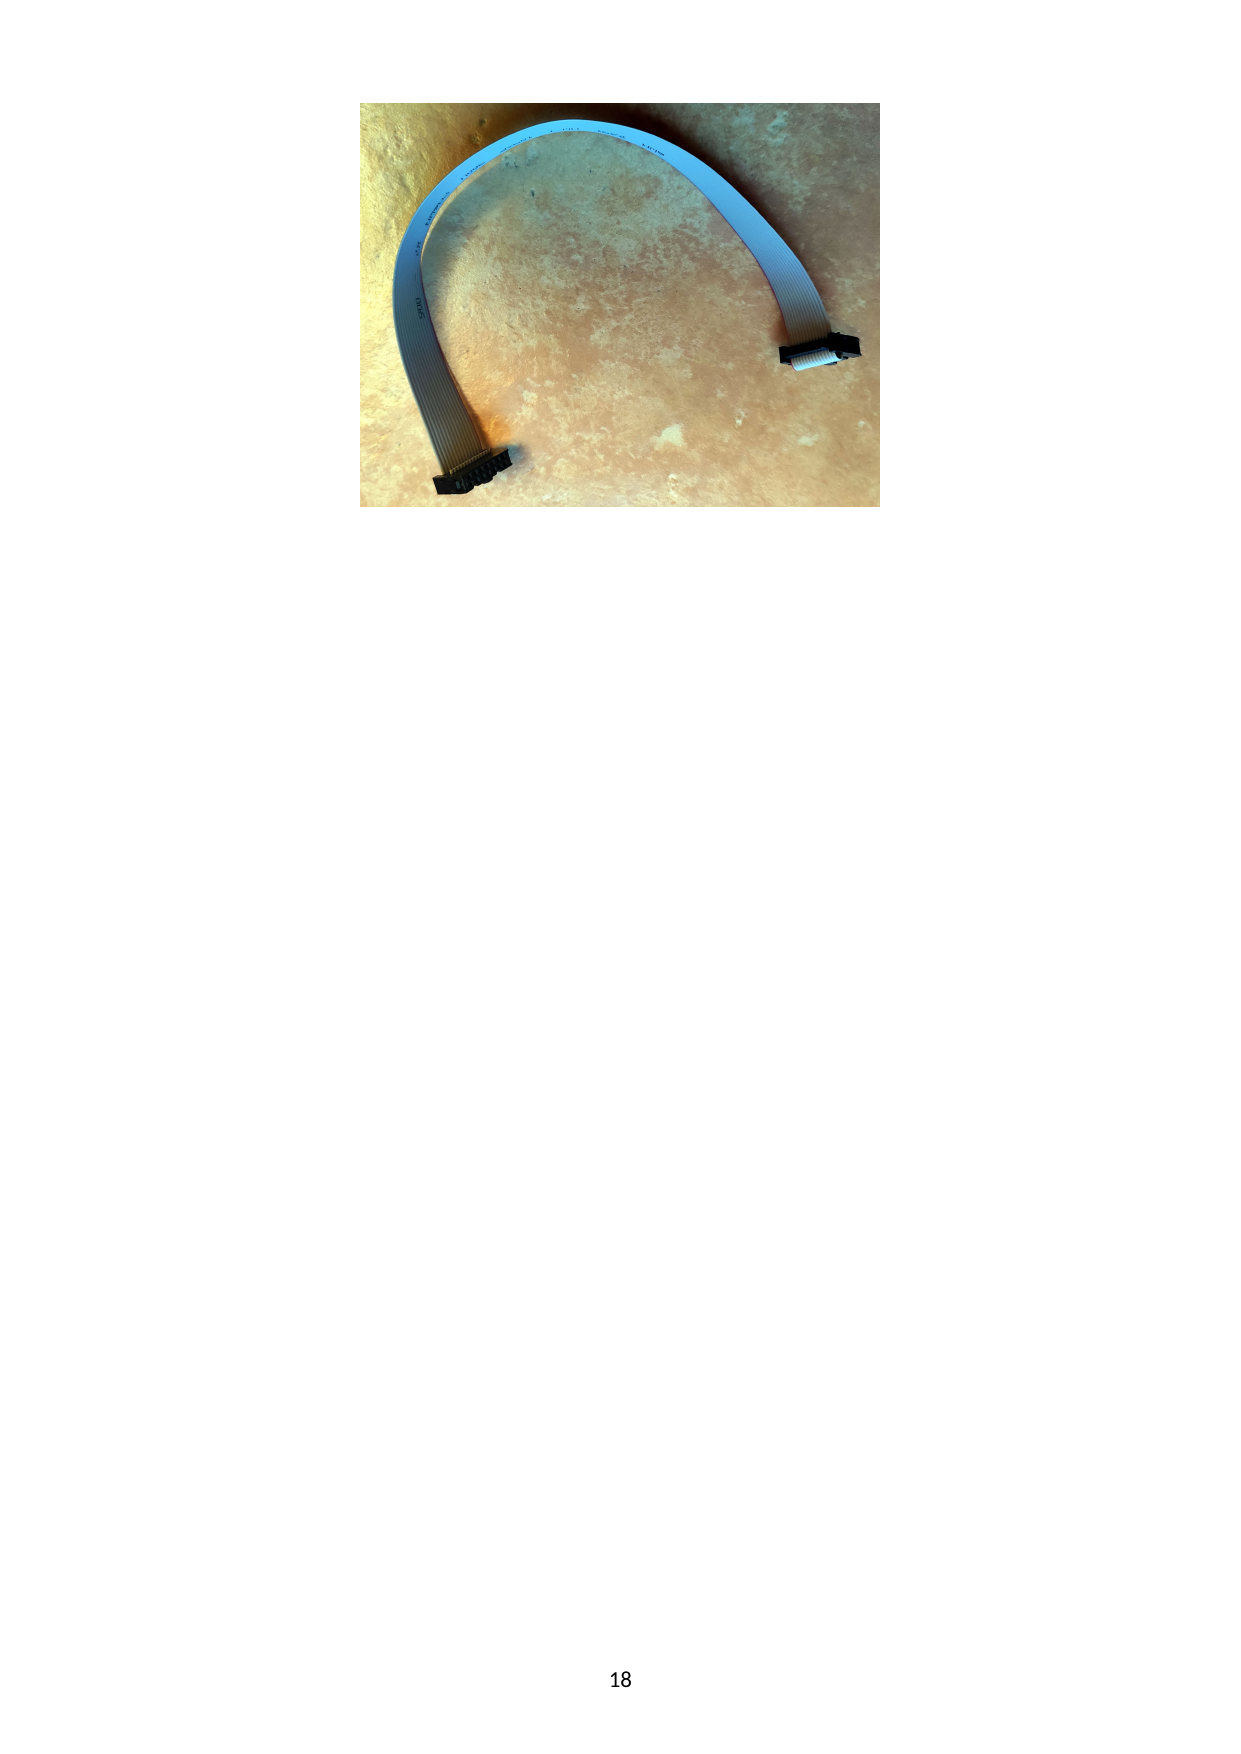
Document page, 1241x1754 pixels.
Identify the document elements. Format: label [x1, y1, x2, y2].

picture [360, 103, 880, 507]
